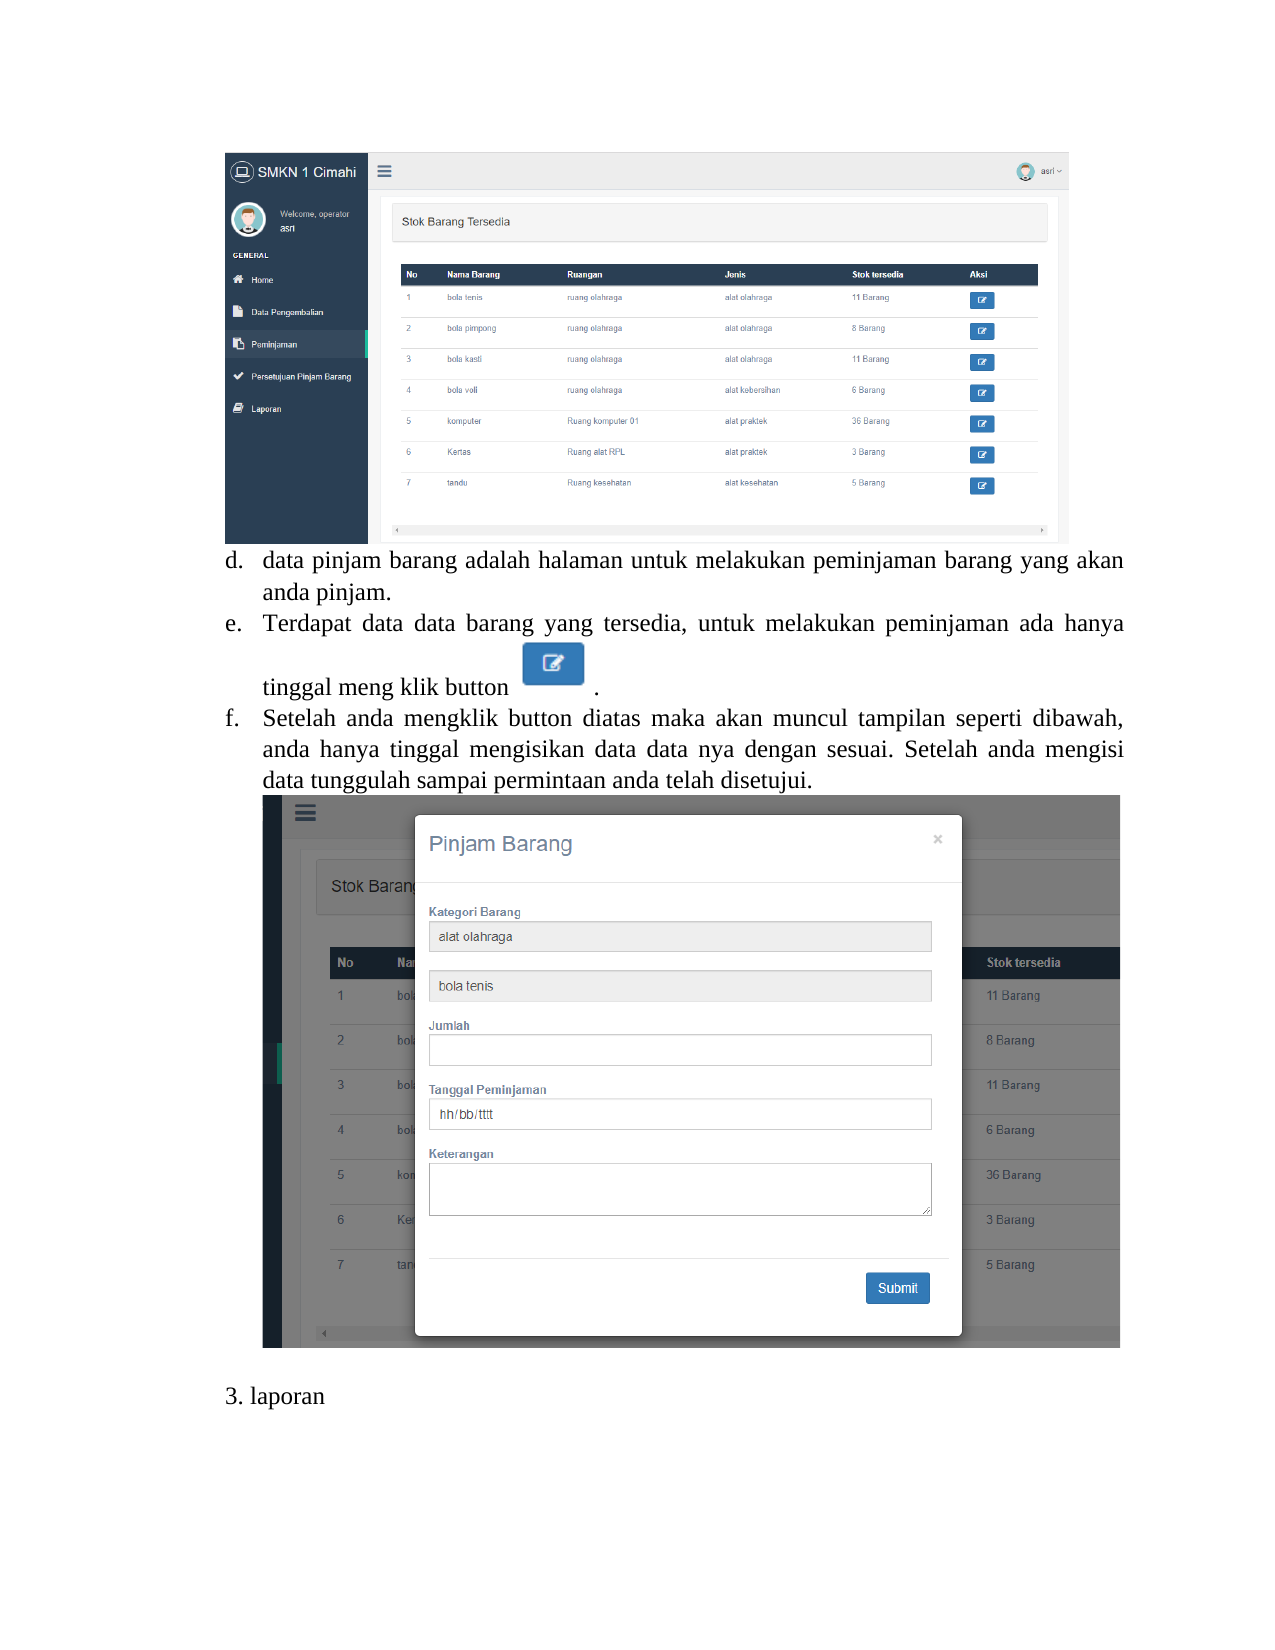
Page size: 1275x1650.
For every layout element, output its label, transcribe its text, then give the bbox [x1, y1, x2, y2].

list data pinjam barang adalah halaman untuk melakukan peminjaman barang yang akan anda pinjam. [225, 546, 1125, 605]
list 3. laporan [225, 1381, 1125, 1409]
list Terdapat data data barang yang tersedia, untuk melakukan peminjaman ada hanya tinggal meng klik button . [225, 608, 1125, 700]
picture [515, 638, 594, 695]
picture [225, 150, 1069, 544]
picture [262, 795, 1121, 1348]
list Setelah anda mengklik button diatas maka akan muncul tampilan seperti dibawah, anda hanya tinggal mengisikan data data nya dengan sesuai. Setelah anda mengisi data tunggulah sampai permintaan anda telah disetujui. [225, 703, 1125, 793]
